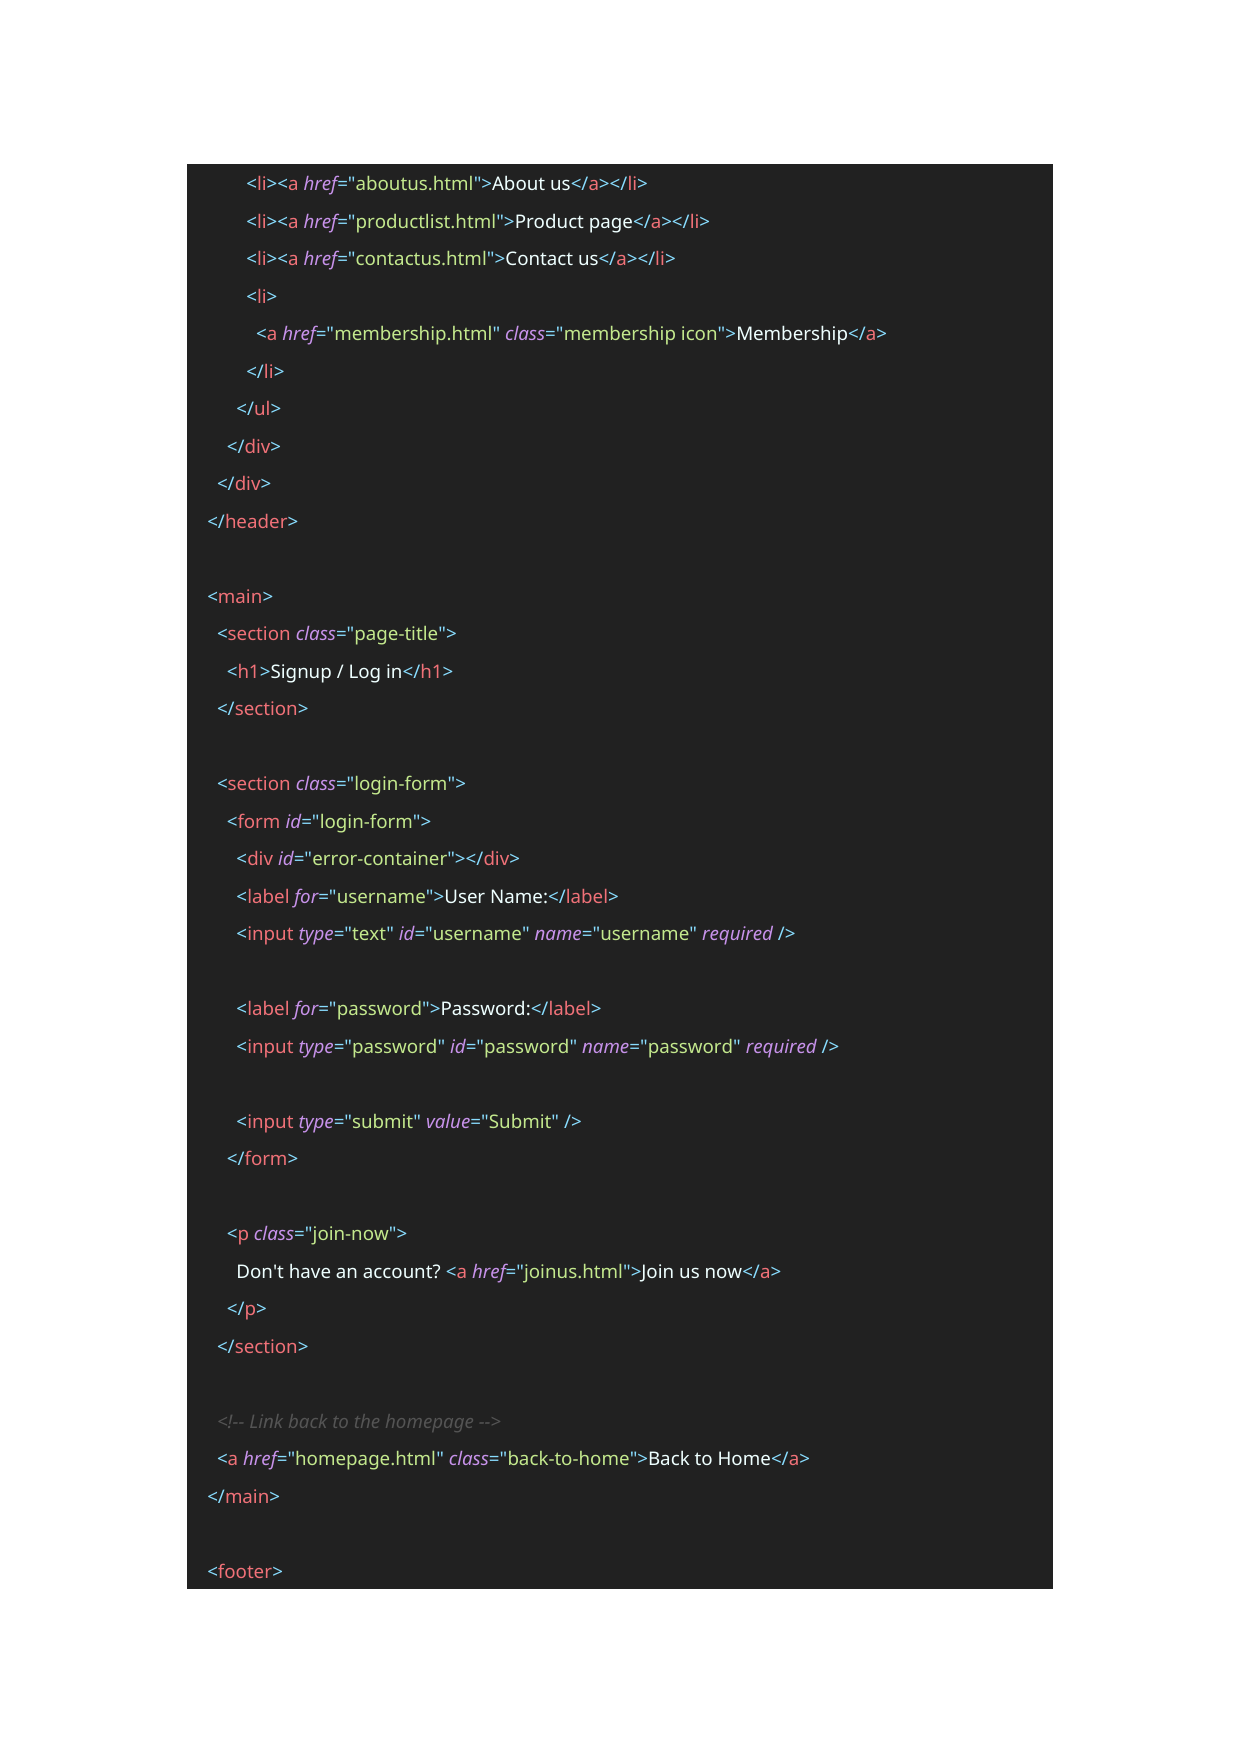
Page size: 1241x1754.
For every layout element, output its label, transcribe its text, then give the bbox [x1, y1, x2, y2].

text Don't have an account? <a href="joinus.html">Join us now</a> [187, 1252, 1053, 1289]
text </main> [187, 1477, 1053, 1514]
text <h1>Signup / Log in</h1> [187, 652, 1053, 689]
text </section> [187, 1327, 1053, 1364]
text <a href="homepage.html" class="back-to-home">Back to Home</a> [187, 1439, 1053, 1477]
text </ul> [187, 389, 1053, 427]
text </p> [187, 1289, 1053, 1327]
text <li><a href="productlist.html">Product page</a></li> [187, 202, 1053, 239]
text <footer> [187, 1552, 1053, 1589]
text </form> [187, 1139, 1053, 1177]
text <li> [187, 277, 1053, 314]
text <section class="page-title"> [187, 614, 1053, 652]
text <input type="text" id="username" name="username" required /> [187, 914, 1053, 952]
text <main> [187, 577, 1053, 614]
text </div> [187, 464, 1053, 502]
text <label for="password">Password:</label> [187, 989, 1053, 1027]
text <!-- Link back to the homepage --> [187, 1402, 1053, 1439]
text <label for="username">User Name:</label> [187, 877, 1053, 914]
text <input type="password" id="password" name="password" required /> [187, 1027, 1053, 1064]
text <li><a href="aboutus.html">About us</a></li> [187, 164, 1053, 202]
text </header> [187, 502, 1053, 539]
text <div id="error-container"></div> [187, 839, 1053, 877]
text <form id="login-form"> [187, 802, 1053, 839]
text <a href="membership.html" class="membership icon">Membership</a> [187, 314, 1053, 352]
text </div> [187, 427, 1053, 464]
text <input type="submit" value="Submit" /> [187, 1102, 1053, 1139]
text <li><a href="contactus.html">Contact us</a></li> [187, 239, 1053, 277]
text <section class="login-form"> [187, 764, 1053, 802]
text </li> [187, 352, 1053, 389]
text </section> [187, 689, 1053, 727]
text <p class="join-now"> [187, 1214, 1053, 1252]
